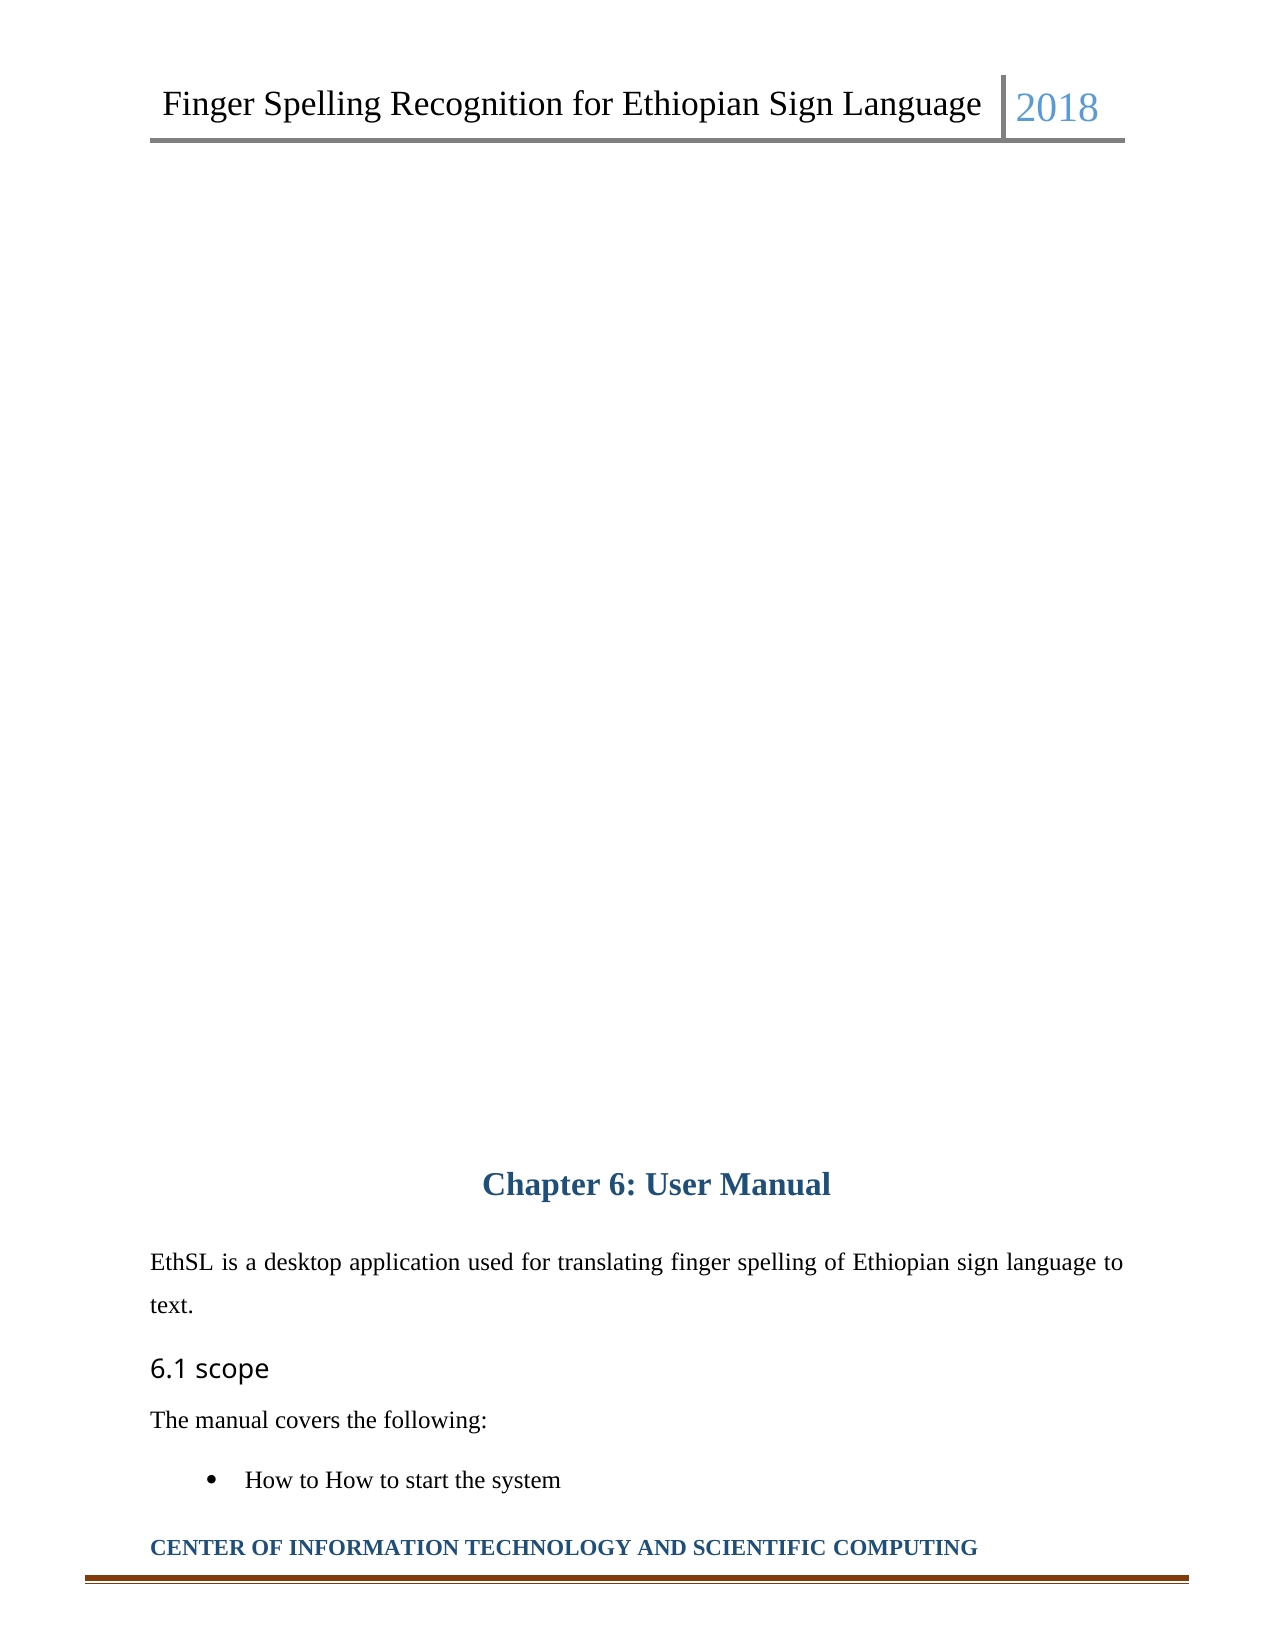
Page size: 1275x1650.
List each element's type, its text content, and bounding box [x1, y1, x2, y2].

subtitle Chapter 6: User Manual [187, 1164, 1125, 1203]
text EthSL is a desktop application used for translating finger spelling of Ethiopian sign language to text. [150, 1247, 1125, 1319]
list How to How to start the system [207, 1465, 1125, 1494]
text The manual covers the following: [150, 1405, 1125, 1434]
subtitle 6.1 scope [150, 1350, 1125, 1387]
